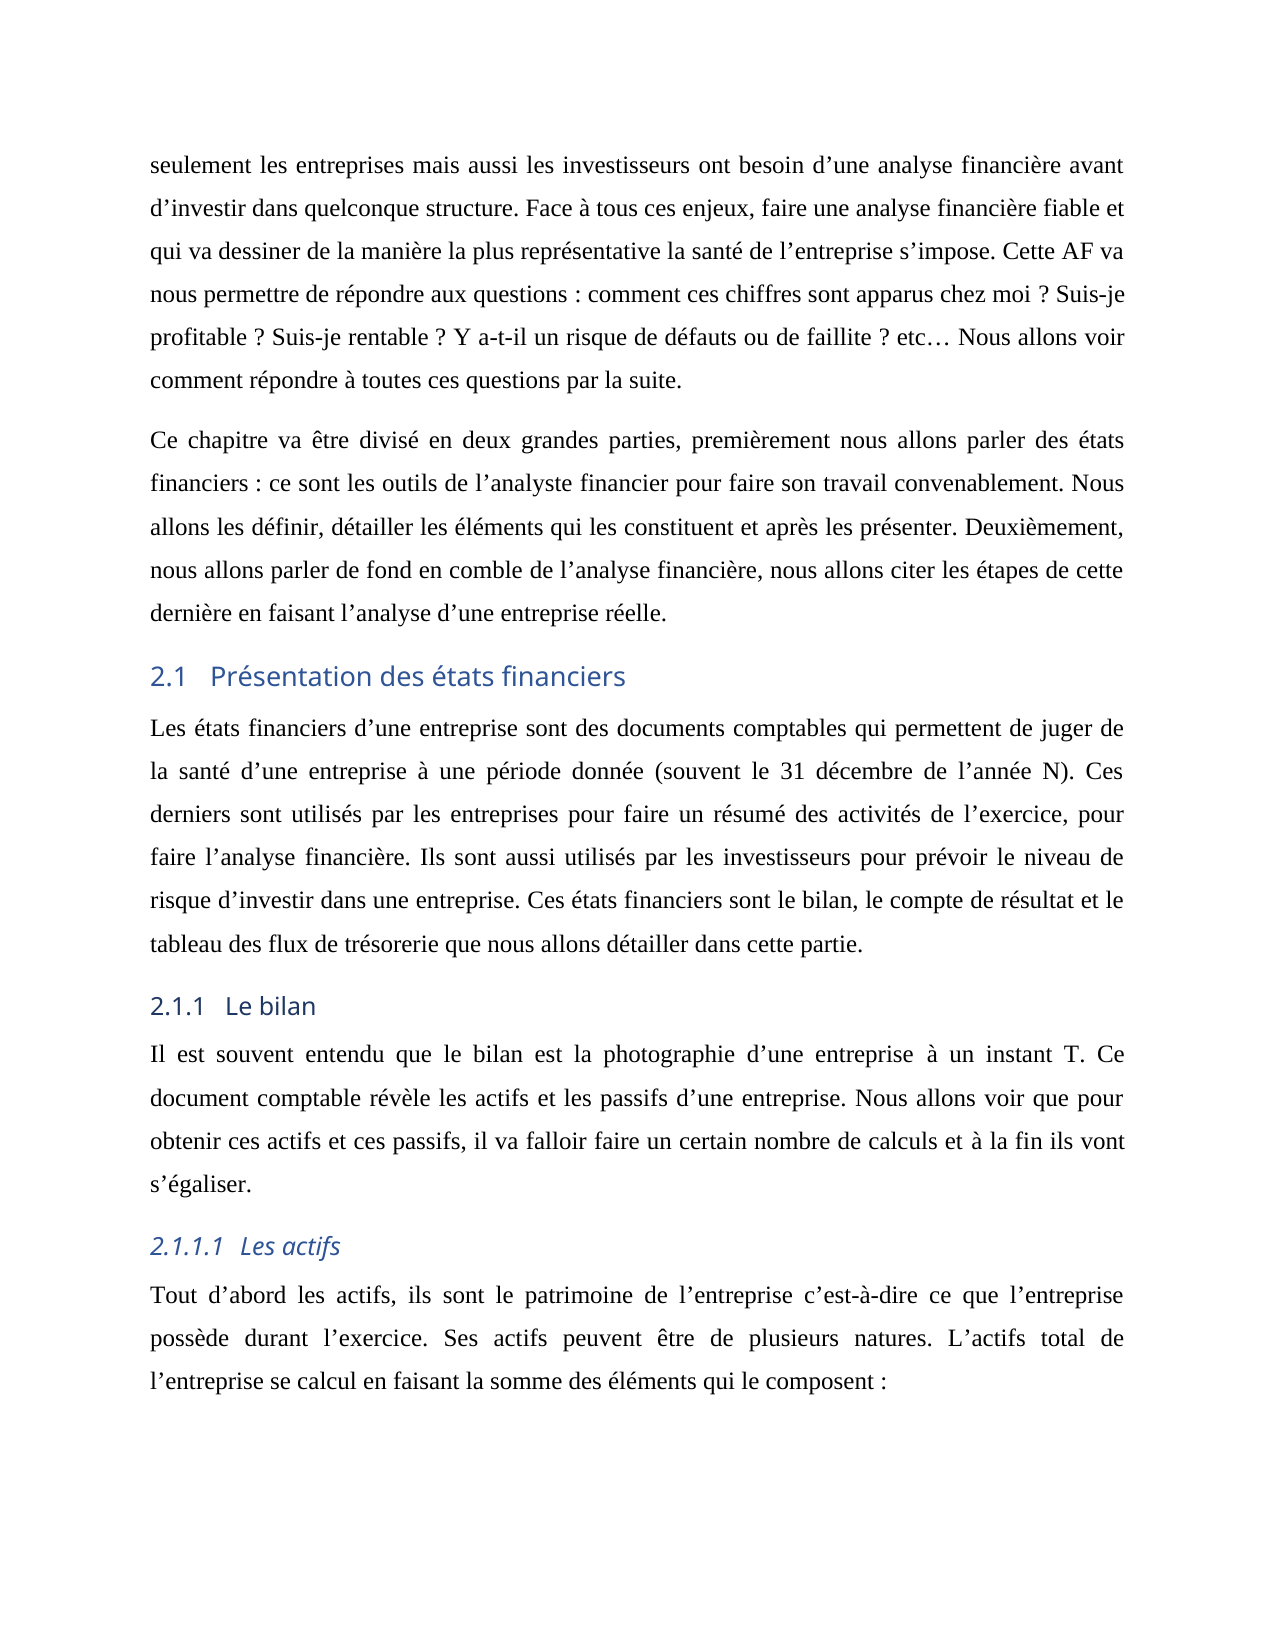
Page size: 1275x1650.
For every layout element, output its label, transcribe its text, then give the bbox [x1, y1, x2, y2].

subtitle Les actifs [150, 1229, 1125, 1263]
text Les états financiers d’une entreprise sont des documents comptables qui permettent de juger de la santé d’une entreprise à une période donnée (souvent le 31 décembre de l’année N). Ces derniers sont utilisés par les entreprises pour faire un résumé des activités de l’exercice, pour faire l’analyse financière. Ils sont aussi utilisés par les investisseurs pour prévoir le niveau de risque d’investir dans une entreprise. Ces états financiers sont le bilan, le compte de résultat et le tableau des flux de trésorerie que nous allons détailler dans cette partie. [150, 713, 1125, 957]
subtitle Le bilan [150, 988, 1125, 1022]
text Ce chapitre va être divisé en deux grandes parties, premièrement nous allons parler des états financiers : ce sont les outils de l’analyste financier pour faire son travail convenablement. Nous allons les définir, détailler les éléments qui les constituent et après les présenter. Deuxièmement, nous allons parler de fond en comble de l’analyse financière, nous allons citer les étapes de cette dernière en faisant l’analyse d’une entreprise réelle. [150, 425, 1125, 627]
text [150, 150, 1125, 394]
text Il est souvent entendu que le bilan est la photographie d’une entreprise à un instant T. Ce document comptable révèle les actifs et les passifs d’une entreprise. Nous allons voir que pour obtenir ces actifs et ces passifs, il va falloir faire un certain nombre de calculs et à la fin ils vont s’égaliser. [150, 1039, 1125, 1198]
subtitle Présentation des états financiers [150, 658, 1125, 694]
text Tout d’abord les actifs, ils sont le patrimoine de l’entreprise c’est-à-dire ce que l’entreprise possède durant l’exercice. Ses actifs peuvent être de plusieurs natures. L’actifs total de l’entreprise se calcul en faisant la somme des éléments qui le composent : [150, 1280, 1125, 1395]
